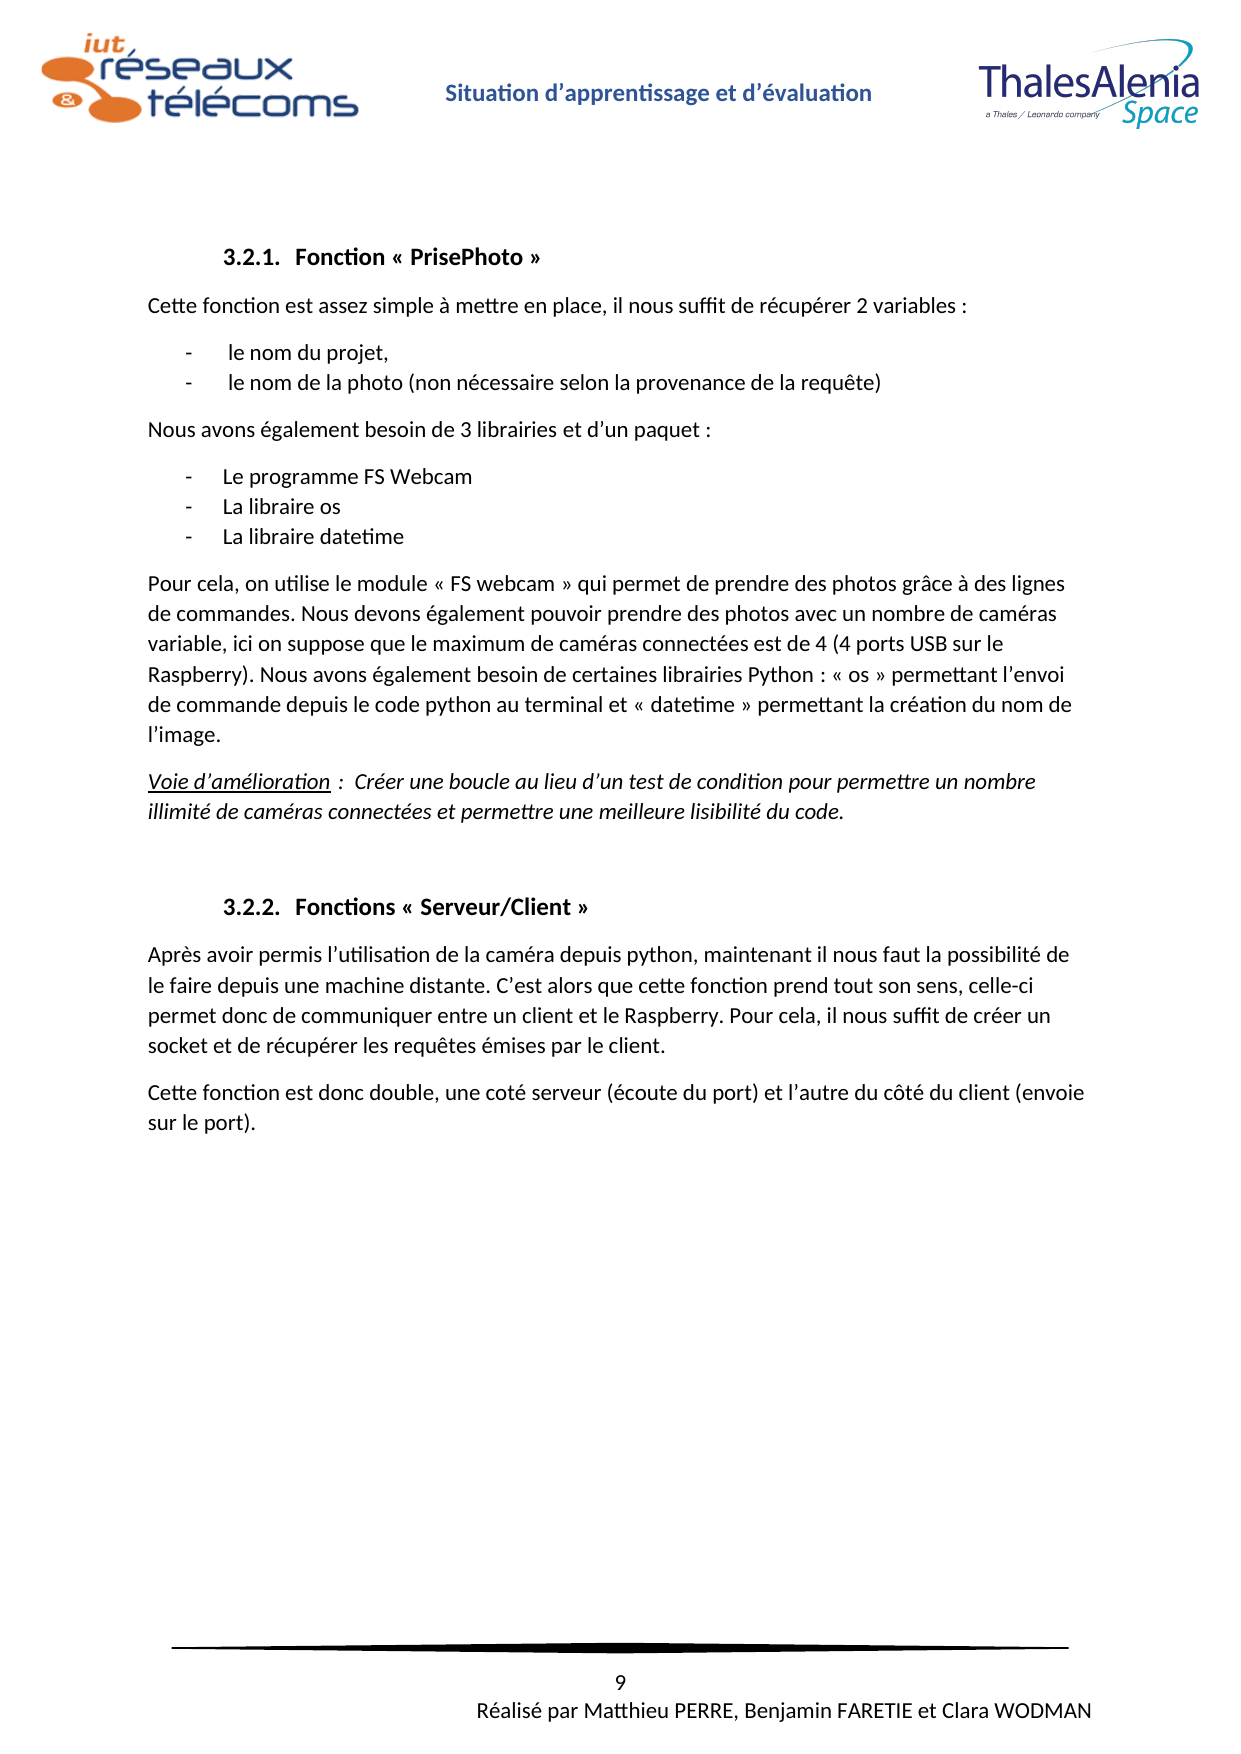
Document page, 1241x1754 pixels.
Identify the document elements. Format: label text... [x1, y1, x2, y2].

text Cette fonction est donc double, une coté serveur (écoute du port) et l’autre du côté du client (envoie sur le port). [148, 1078, 1093, 1136]
list le nom de la photo (non nécessaire selon la provenance de la requête) [185, 368, 1093, 396]
picture [1142, 110, 1149, 120]
text Cette fonction est assez simple à mettre en place, il nous suffit de récupérer 2 variables : [148, 291, 1093, 319]
text Pour cela, on utilise le module « FS webcam » qui permet de prendre des photos grâce à des lignes de commandes. Nous devons également pouvoir prendre des photos avec un nombre de caméras variable, ici on suppose que le maximum de caméras connectées est de 4 (4 ports USB sur le Raspberry). Nous avons également besoin de certaines librairies Python : « os » permettant l’envoi de commande depuis le code python au terminal et « datetime » permettant la création du nom de l’image. [148, 569, 1093, 748]
list Le programme FS Webcam [185, 462, 1093, 490]
text Voie d’amélioration : Créer une boucle au lieu d’un test de condition pour permettre un nombre illimité de caméras connectées et permettre une meilleure lisibilité du code. [148, 767, 1093, 825]
text Après avoir permis l’utilisation de la caméra depuis python, maintenant il nous faut la possibilité de le faire depuis une machine distante. C’est alors que cette fonction prend tout son sens, celle-ci permet donc de communiquer entre un client et le Raspberry. Pour cela, il nous suffit de créer un socket et de récupérer les requêtes émises par le client. [148, 941, 1093, 1059]
list Fonctions « Serveur/Client » [223, 891, 1093, 921]
list Fonction « PrisePhoto » [223, 241, 1093, 272]
picture [41, 33, 359, 123]
picture [978, 39, 1199, 129]
list La libraire datetime [185, 522, 1093, 550]
text Nous avons également besoin de 3 librairies et d’un paquet : [148, 415, 1093, 443]
list le nom du projet, [185, 338, 1093, 366]
list La libraire os [185, 492, 1093, 520]
